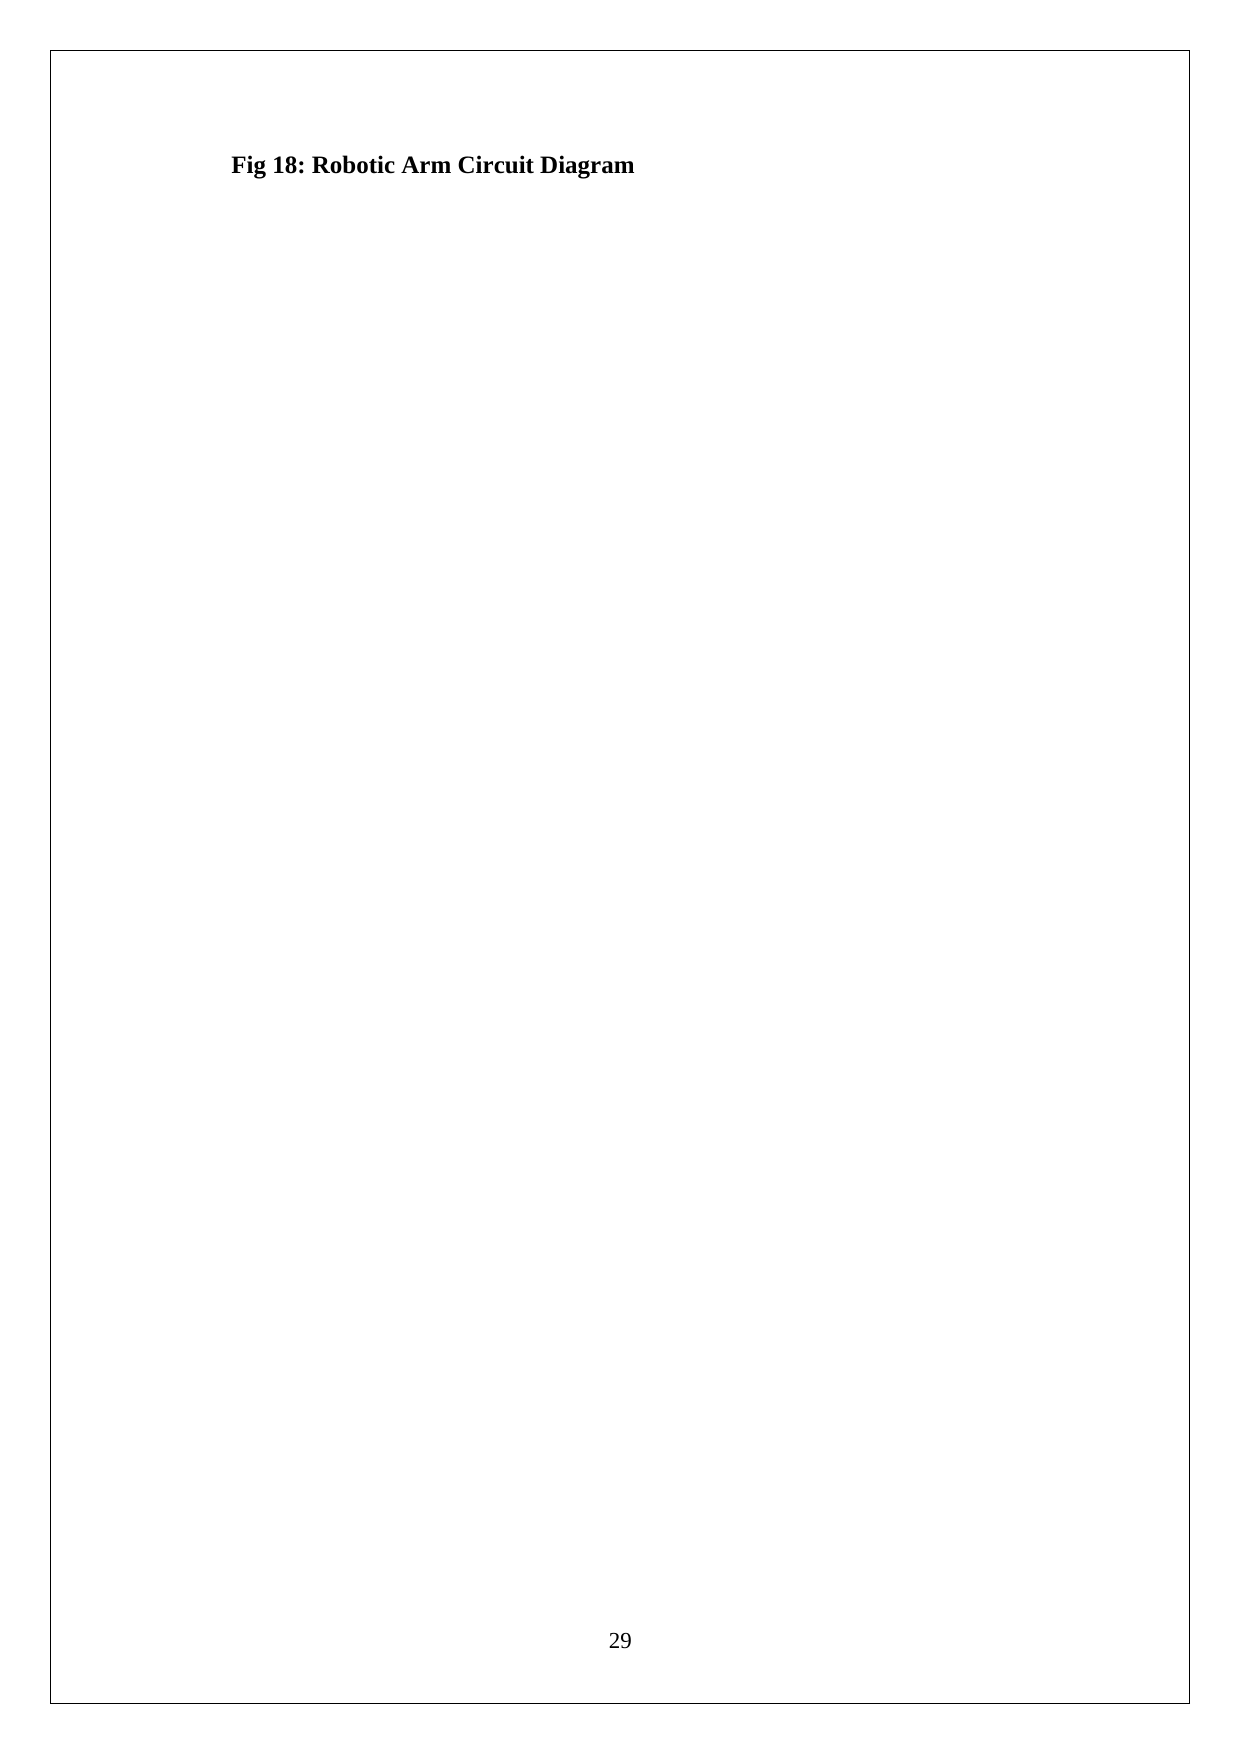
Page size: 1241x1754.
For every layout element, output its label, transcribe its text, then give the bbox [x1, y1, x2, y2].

text Fig 18: Robotic Arm Circuit Diagram [150, 150, 1090, 179]
